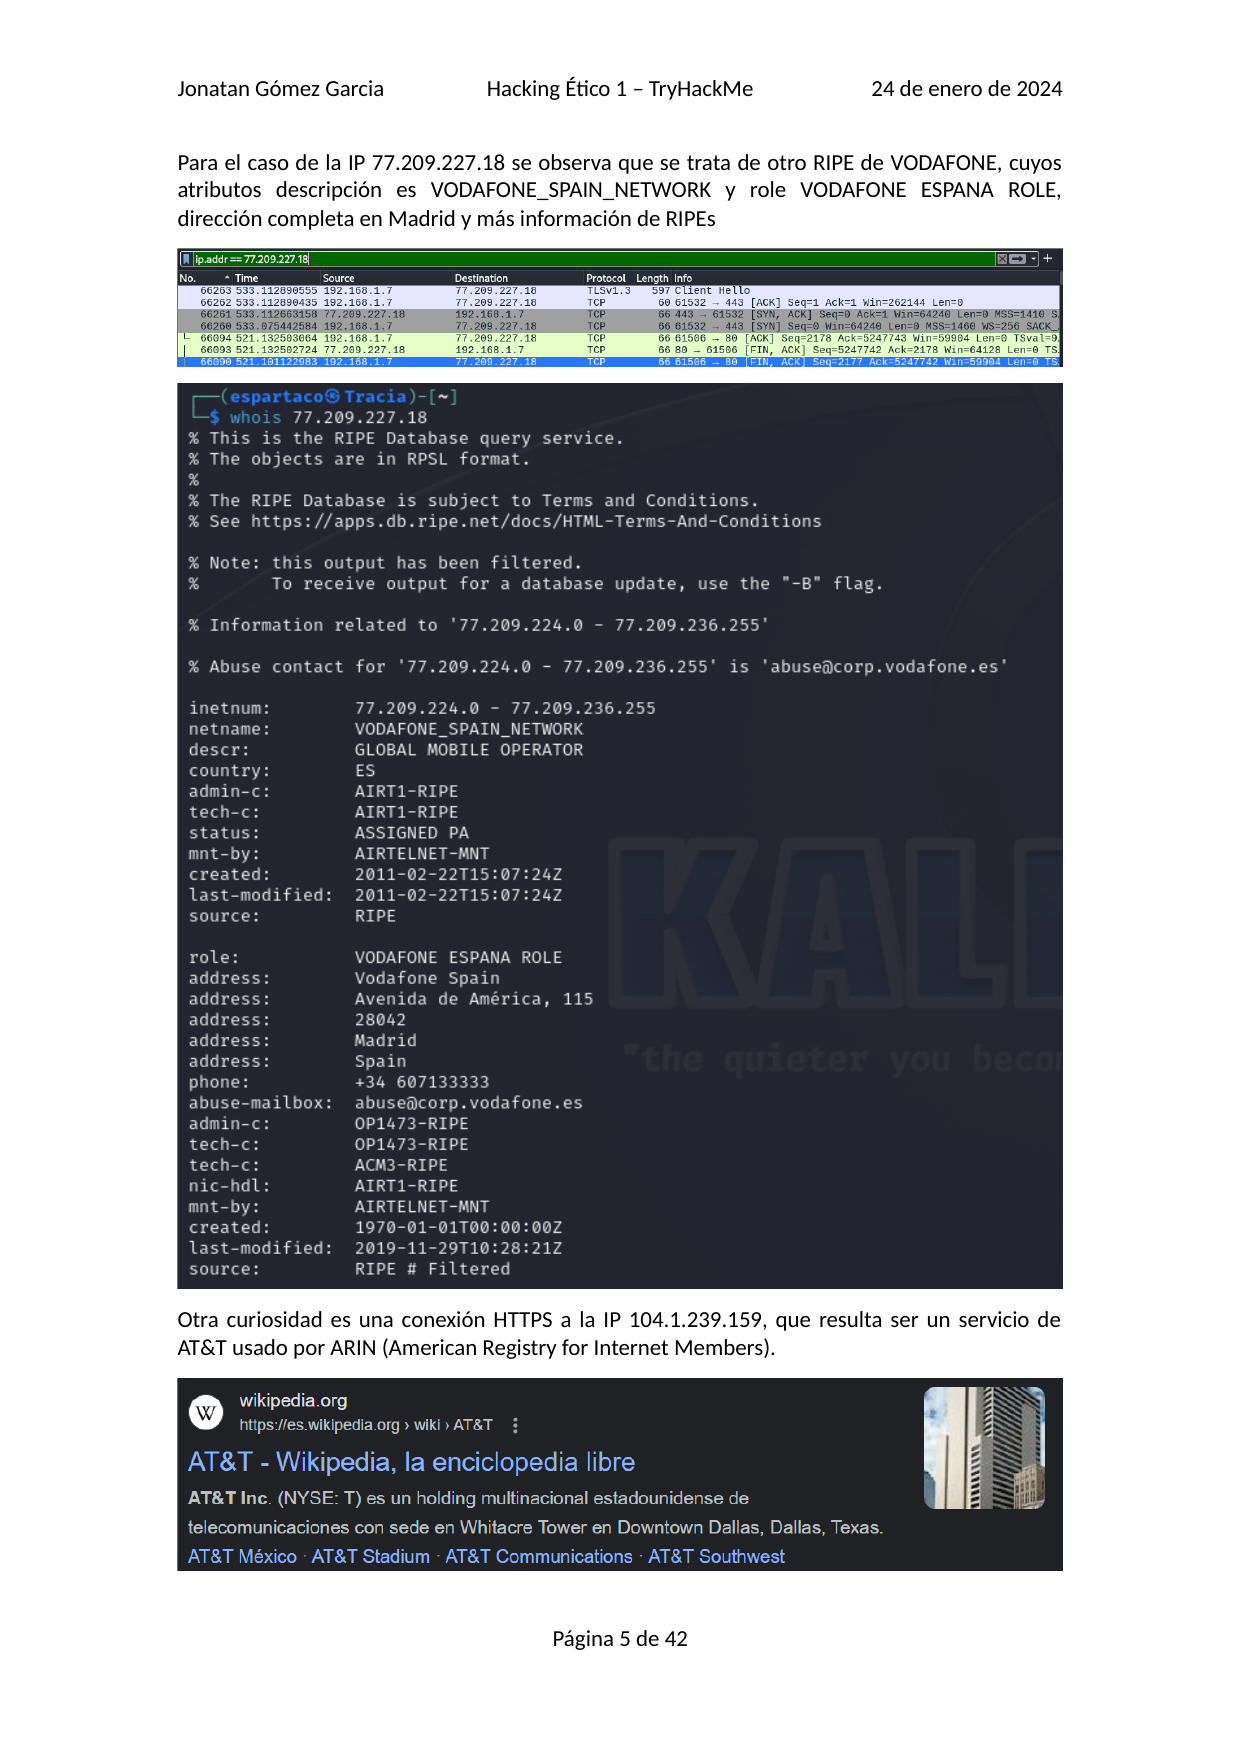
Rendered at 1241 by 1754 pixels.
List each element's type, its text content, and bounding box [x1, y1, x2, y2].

picture [177, 248, 1063, 367]
text Para el caso de la IP 77.209.227.18 se observa que se trata de otro RIPE de VODAFONE, cuyos atributos descripción es VODAFONE_SPAIN_NETWORK y role VODAFONE ESPANA ROLE, dirección completa en Madrid y más información de RIPEs [177, 148, 1063, 232]
picture [177, 1378, 1063, 1571]
text Otra curiosidad es una conexión HTTPS a la IP 104.1.239.159, que resulta ser un servicio de AT&T usado por ARIN (American Registry for Internet Members). [177, 1305, 1063, 1361]
picture [177, 383, 1063, 1289]
